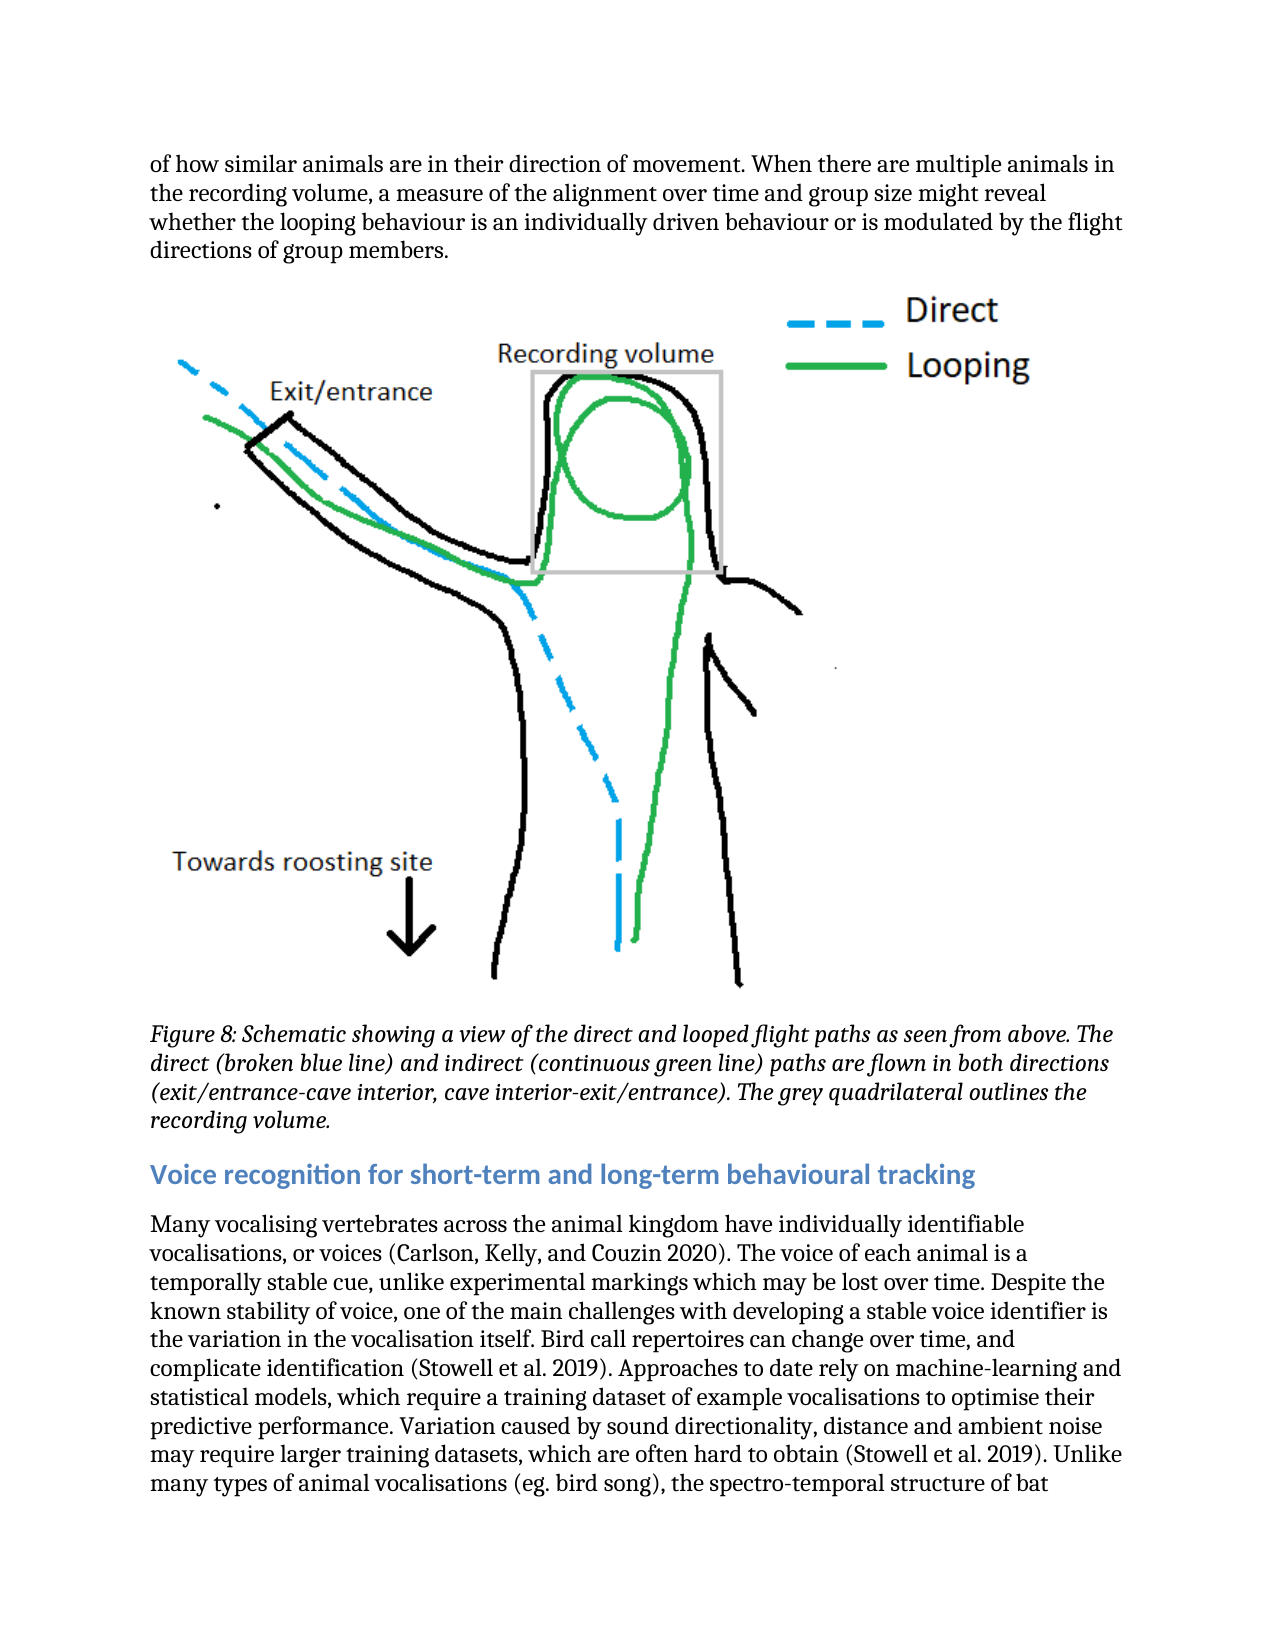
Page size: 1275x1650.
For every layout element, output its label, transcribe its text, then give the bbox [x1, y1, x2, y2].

text Figure 8: Schematic showing a view of the direct and looped flight paths as seen from above. The direct (broken blue line) and indirect (continuous green line) paths are flown in both directions (exit/entrance-cave interior, cave interior-exit/entrance). The grey quadrilateral outlines the recording volume. [150, 1020, 1125, 1135]
picture [168, 283, 1044, 1000]
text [150, 1210, 1125, 1498]
subtitle Voice recognition for short-term and long-term behavioural tracking [150, 1156, 1125, 1192]
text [150, 150, 1125, 265]
